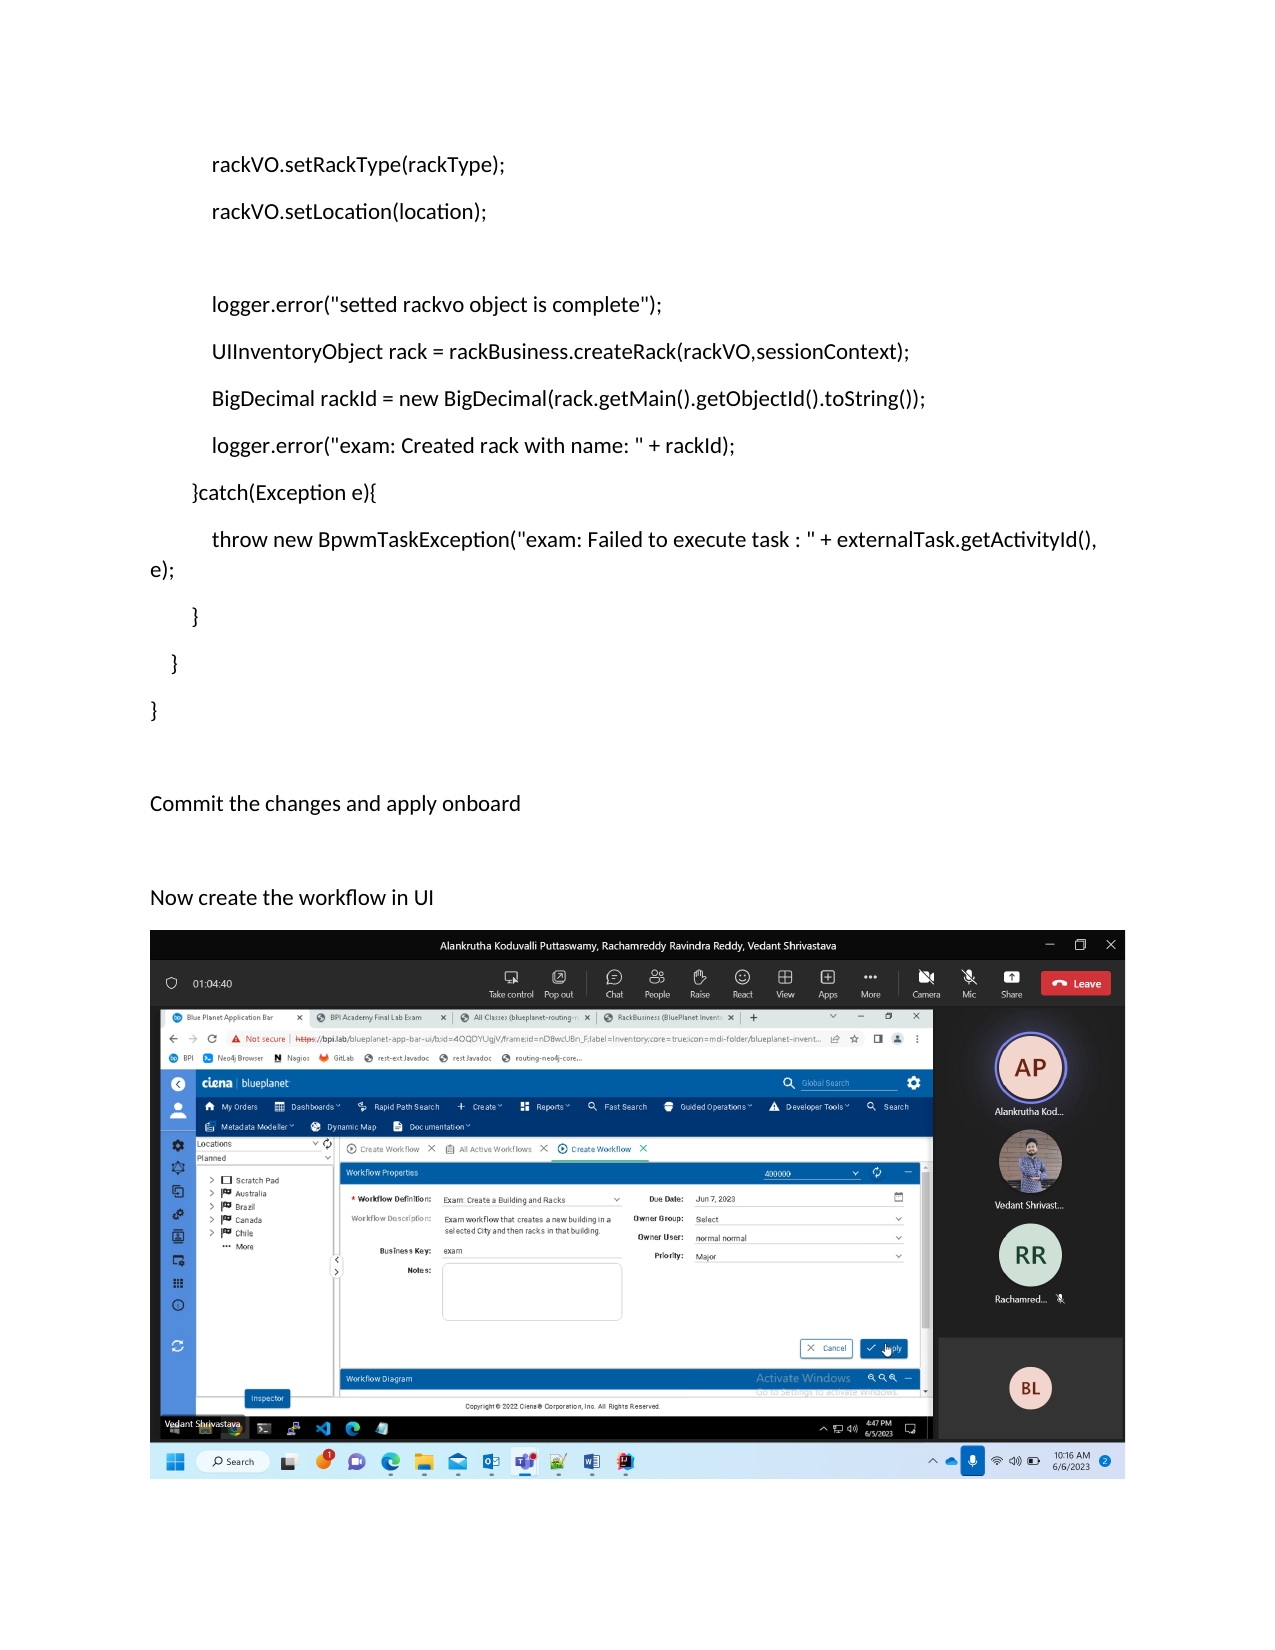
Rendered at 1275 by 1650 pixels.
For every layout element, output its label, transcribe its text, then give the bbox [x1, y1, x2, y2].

text }catch(Exception e){ [150, 478, 1125, 506]
text BigDecimal rackId = new BigDecimal(rack.getMain().getObjectId().toString()); [150, 384, 1125, 412]
text throw new BpwmTaskException("exam: Failed to execute task : " + externalTask.getActivityId(), e); [150, 525, 1125, 583]
text logger.error("exam: Created rack with name: " + rackId); [150, 431, 1125, 459]
text } [150, 649, 1125, 677]
text rackVO.setRackType(rackType); [150, 150, 1125, 178]
text Commit the changes and apply onboard [150, 789, 1125, 818]
text logger.error("setted rackvo object is complete"); [150, 291, 1125, 319]
text Now create the workflow in UI [150, 883, 1125, 911]
text } [150, 696, 1125, 724]
text rackVO.setLocation(location); [150, 197, 1125, 225]
picture [150, 930, 1125, 1479]
text } [150, 602, 1125, 630]
text UIInventoryObject rack = rackBusiness.createRack(rackVO,sessionContext); [150, 337, 1125, 366]
